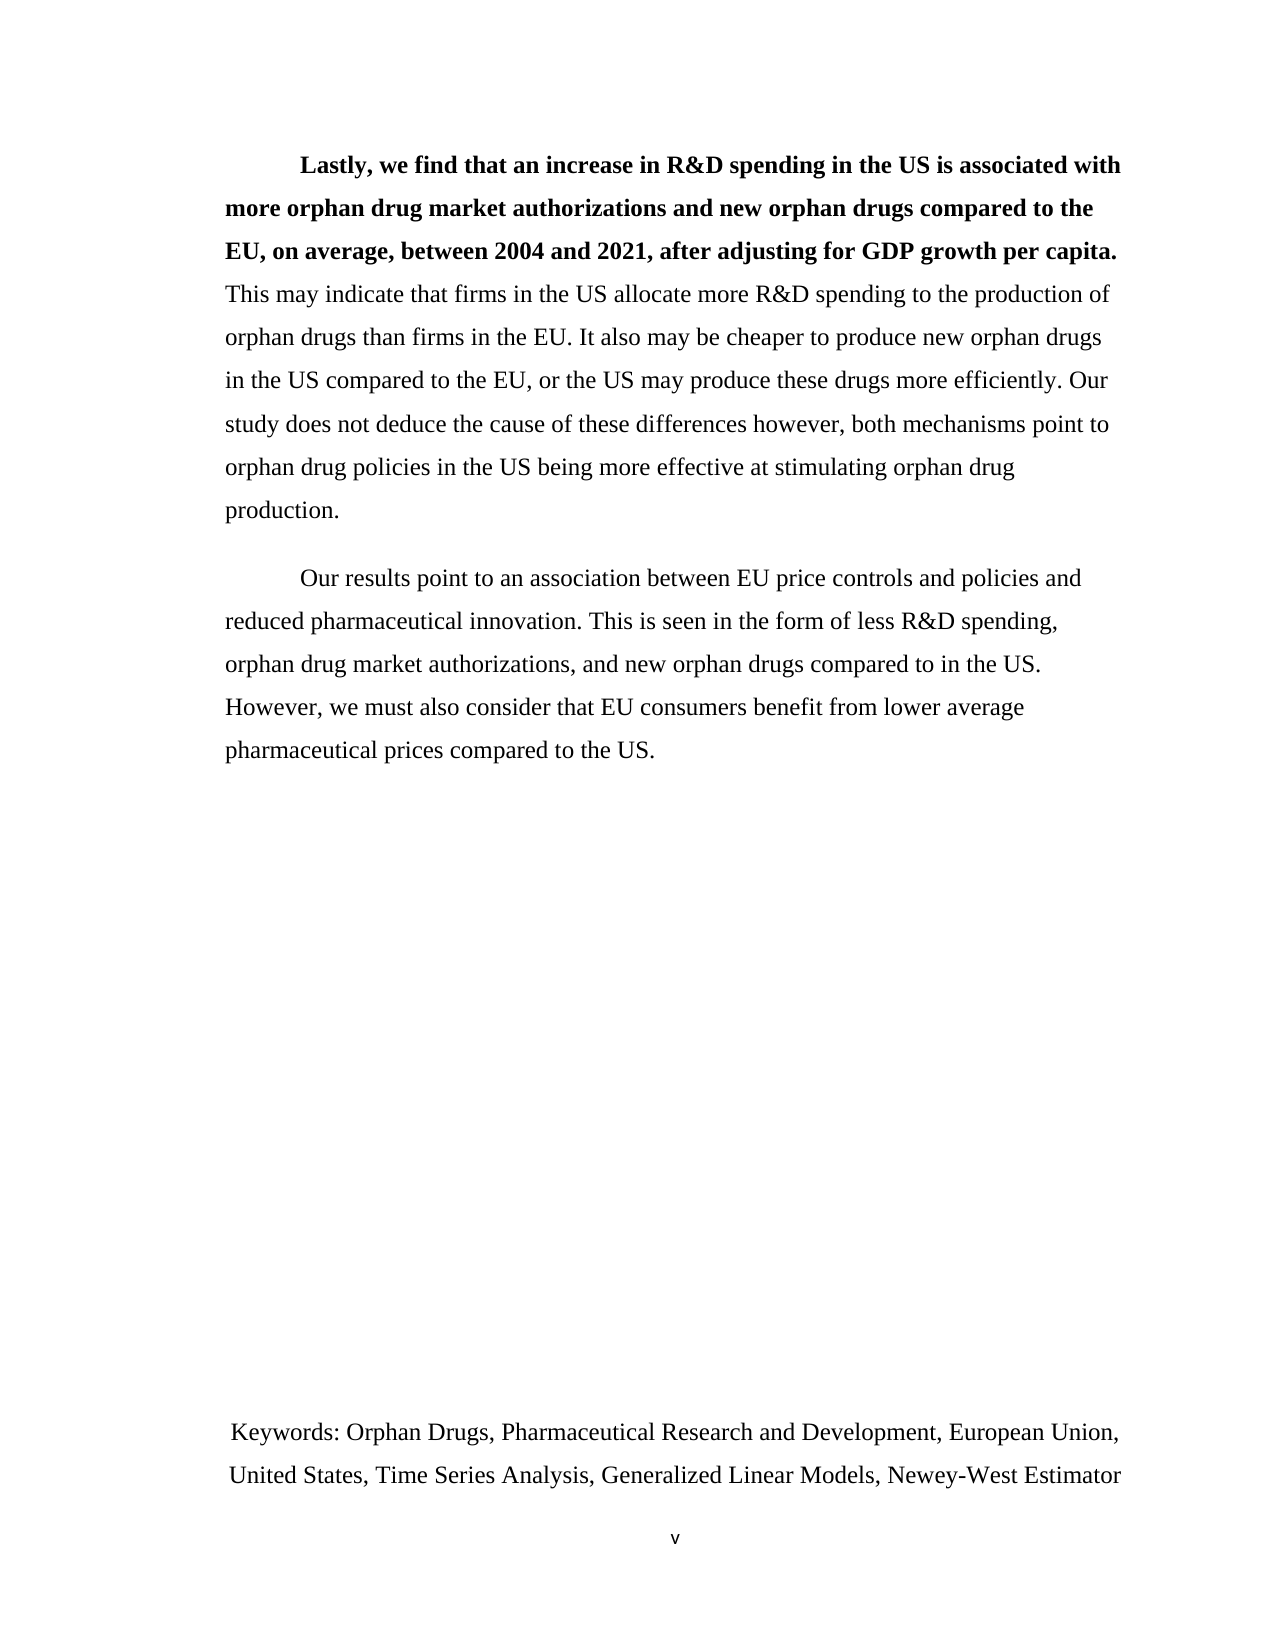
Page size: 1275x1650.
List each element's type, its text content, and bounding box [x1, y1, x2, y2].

text Keywords: Orphan Drugs, Pharmaceutical Research and Development, European Union, United States, Time Series Analysis, Generalized Linear Models, Newey-West Estimator [225, 1417, 1125, 1489]
text Our results point to an association between EU price controls and policies and reduced pharmaceutical innovation. This is seen in the form of less R&D spending, orphan drug market authorizations, and new orphan drugs compared to in the US. However, we must also consider that EU consumers benefit from lower average pharmaceutical prices compared to the US. [225, 563, 1125, 764]
text Lastly, we find that an increase in R&D spending in the US is associated with more orphan drug market authorizations and new orphan drugs compared to the EU, on average, between 2004 and 2021, after adjusting for GDP growth per capita. This may indicate that firms in the US allocate more R&D spending to the production of orphan drugs than firms in the EU. It also may be cheaper to produce new orphan drugs in the US compared to the EU, or the US may produce these drugs more efficiently. Our study does not deduce the cause of these differences however, both mechanisms point to orphan drug policies in the US being more effective at stimulating orphan drug production. [225, 150, 1125, 524]
